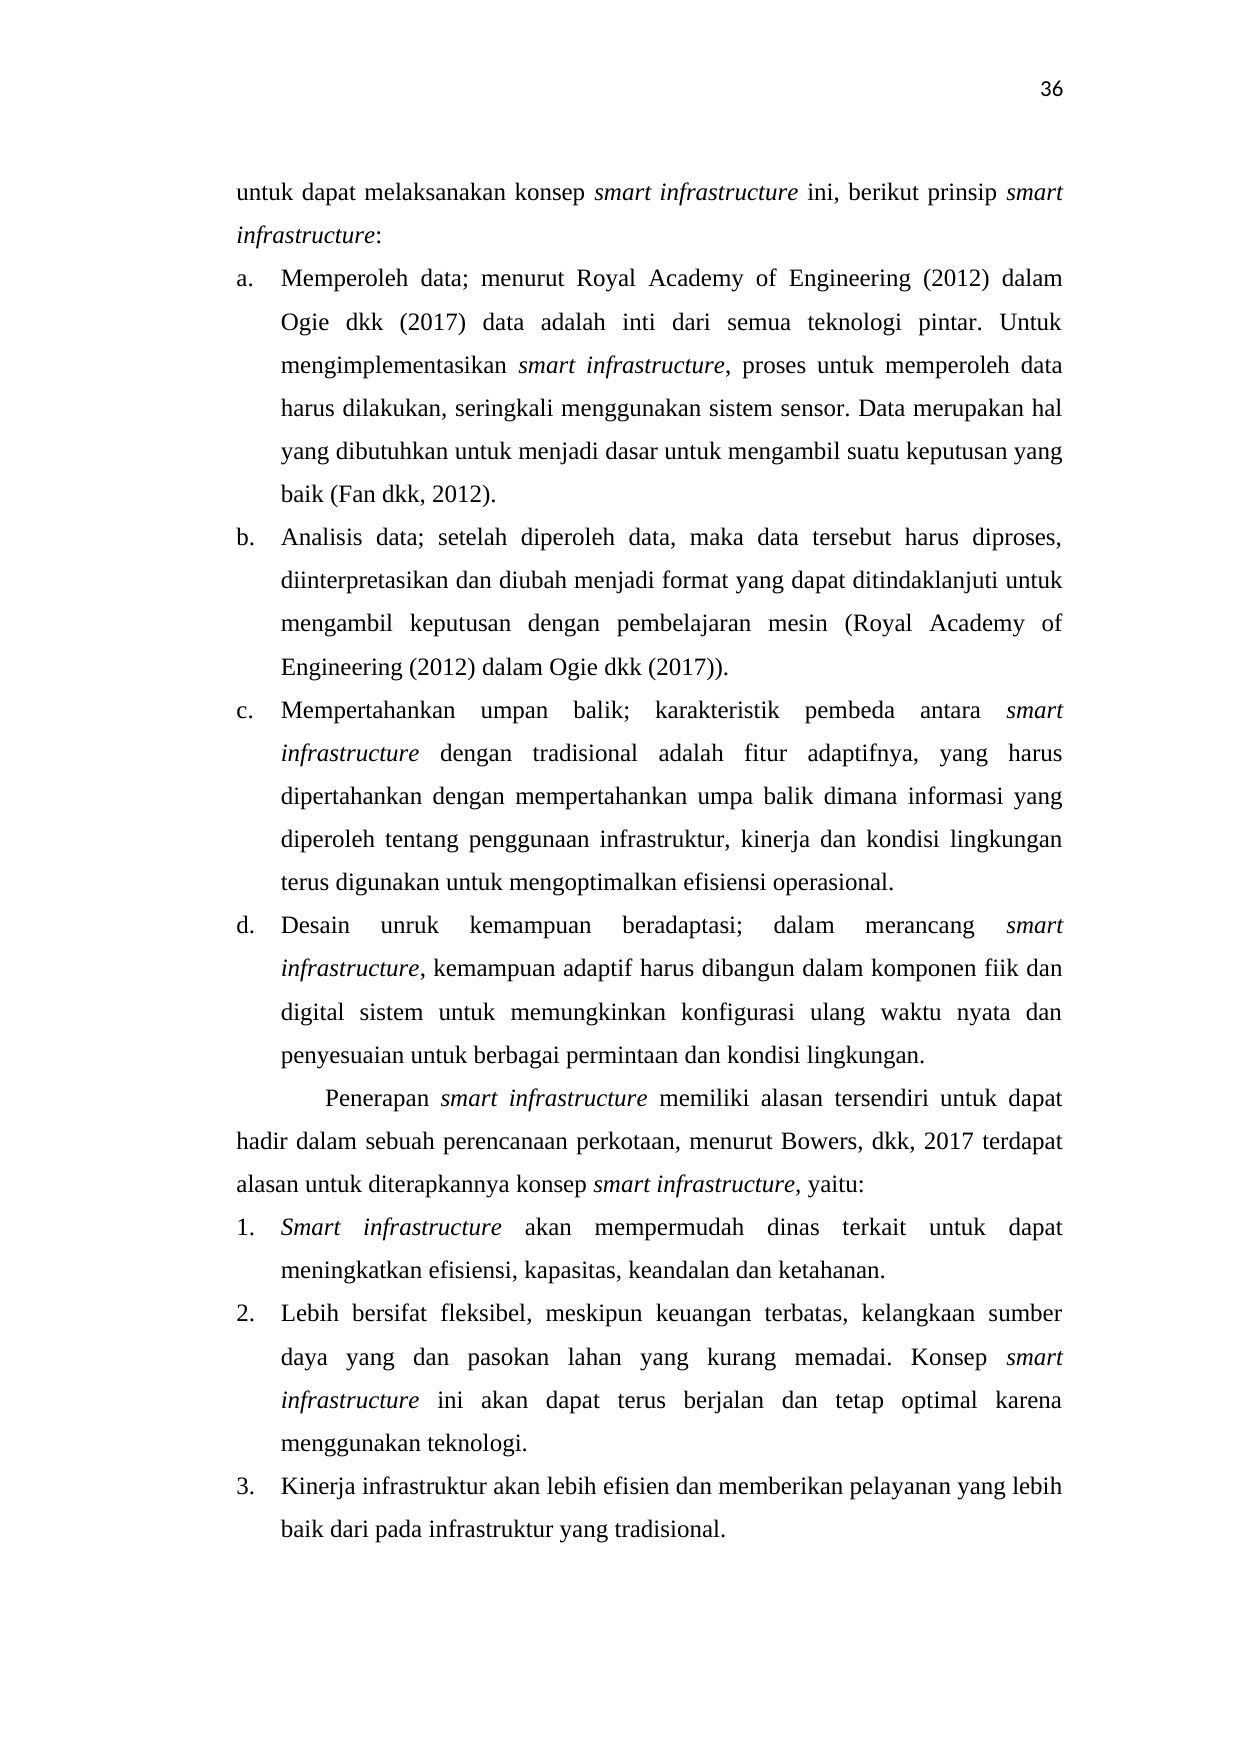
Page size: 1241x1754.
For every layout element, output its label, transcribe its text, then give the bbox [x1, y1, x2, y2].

list Desain unruk kemampuan beradaptasi; dalam merancang smart infrastructure, kemampuan adaptif harus dibangun dalam komponen fiik dan digital sistem untuk memungkinkan konfigurasi ulang waktu nyata dan penyesuaian untuk berbagai permintaan dan kondisi lingkungan. [236, 910, 1063, 1068]
list Memperoleh data; menurut Royal Academy of Engineering (2012) dalam Ogie dkk (2017) data adalah inti dari semua teknologi pintar. Untuk mengimplementasikan smart infrastructure, proses untuk memperoleh data harus dilakukan, seringkali menggunakan sistem sensor. Data merupakan hal yang dibutuhkan untuk menjadi dasar untuk mengambil suatu keputusan yang baik (Fan dkk, 2012). [236, 263, 1063, 508]
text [236, 177, 1063, 249]
list Analisis data; setelah diperoleh data, maka data tersebut harus diproses, diinterpretasikan dan diubah menjadi format yang dapat ditindaklanjuti untuk mengambil keputusan dengan pembelajaran mesin (Royal Academy of Engineering (2012) dalam Ogie dkk (2017)). [236, 522, 1063, 680]
list Lebih bersifat fleksibel, meskipun keuangan terbatas, kelangkaan sumber daya yang dan pasokan lahan yang kurang memadai. Konsep smart infrastructure ini akan dapat terus berjalan dan tetap optimal karena menggunakan teknologi. [236, 1298, 1063, 1457]
list Smart infrastructure akan mempermudah dinas terkait untuk dapat meningkatkan efisiensi, kapasitas, keandalan dan ketahanan. [236, 1212, 1063, 1284]
text Penerapan smart infrastructure memiliki alasan tersendiri untuk dapat hadir dalam sebuah perencanaan perkotaan, menurut Bowers, dkk, 2017 terdapat alasan untuk diterapkannya konsep smart infrastructure, yaitu: [236, 1083, 1063, 1198]
list Kinerja infrastruktur akan lebih efisien dan memberikan pelayanan yang lebih baik dari pada infrastruktur yang tradisional. [236, 1471, 1063, 1543]
list Mempertahankan umpan balik; karakteristik pembeda antara smart infrastructure dengan tradisional adalah fitur adaptifnya, yang harus dipertahankan dengan mempertahankan umpa balik dimana informasi yang diperoleh tentang penggunaan infrastruktur, kinerja dan kondisi lingkungan terus digunakan untuk mengoptimalkan efisiensi operasional. [236, 695, 1063, 896]
